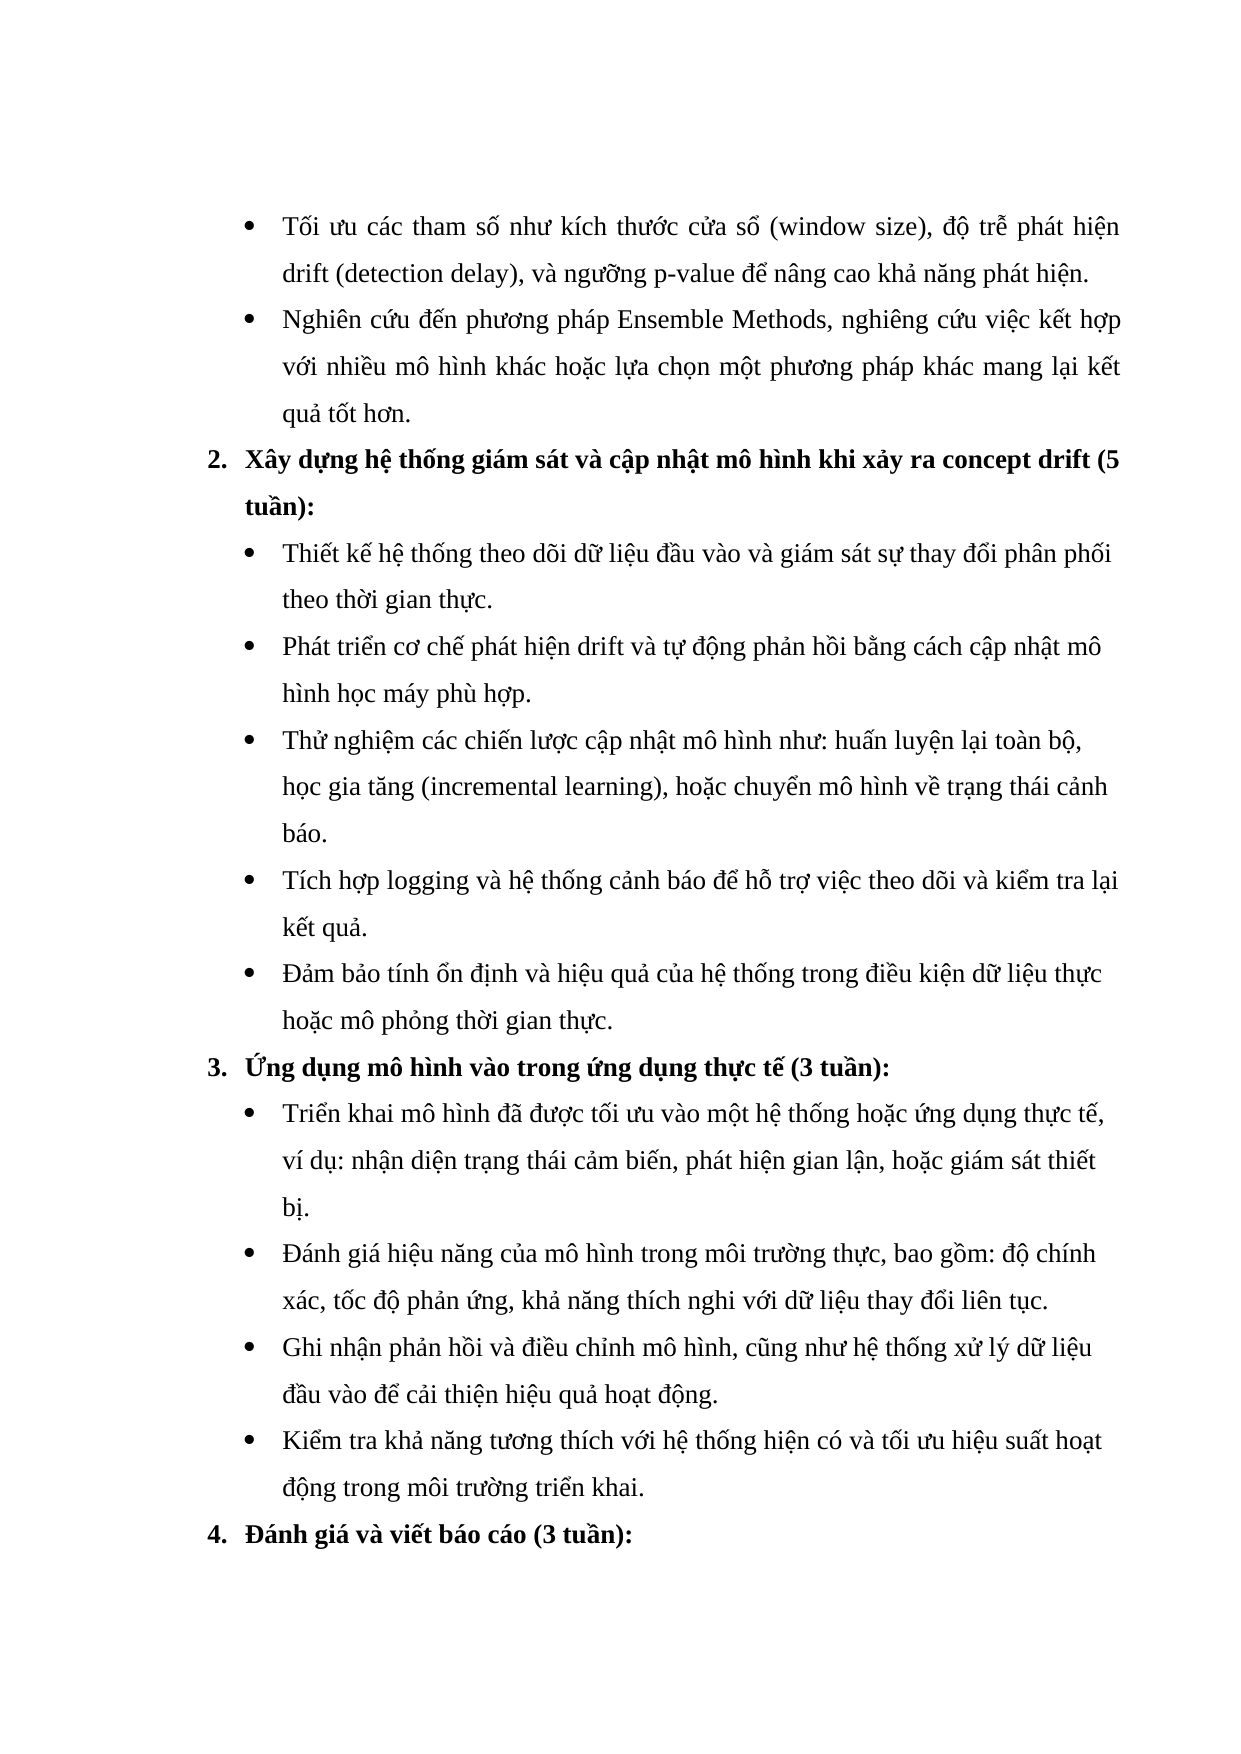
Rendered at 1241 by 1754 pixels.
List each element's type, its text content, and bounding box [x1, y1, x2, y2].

list Ứng dụng mô hình vào trong ứng dụng thực tế (3 tuần): [207, 1051, 1122, 1082]
list Triển khai mô hình đã được tối ưu vào một hệ thống hoặc ứng dụng thực tế, ví dụ: nhận diện trạng thái cảm biến, phát hiện gian lận, hoặc giám sát thiết bị. [244, 1097, 1122, 1222]
list Phát triển cơ chế phát hiện drift và tự động phản hồi bằng cách cập nhật mô hình học máy phù hợp. [244, 630, 1122, 708]
list Đánh giá hiệu năng của mô hình trong môi trường thực, bao gồm: độ chính xác, tốc độ phản ứng, khả năng thích nghi với dữ liệu thay đổi liên tục. [244, 1237, 1122, 1315]
list Xây dựng hệ thống giám sát và cập nhật mô hình khi xảy ra concept drift (5 tuần): [207, 443, 1122, 521]
list Đánh giá và viết báo cáo (3 tuần): [207, 1518, 1122, 1549]
list Tối ưu các tham số như kích thước cửa sổ (window size), độ trễ phát hiện drift (detection delay), và ngưỡng p-value để nâng cao khả năng phát hiện. [244, 210, 1122, 288]
list Ghi nhận phản hồi và điều chỉnh mô hình, cũng như hệ thống xử lý dữ liệu đầu vào để cải thiện hiệu quả hoạt động. [244, 1331, 1122, 1409]
list Nghiên cứu đến phương pháp Ensemble Methods, nghiêng cứu việc kết hợp với nhiều mô hình khác hoặc lựa chọn một phương pháp khác mang lại kết quả tốt hơn. [244, 303, 1122, 428]
list Tích hợp logging và hệ thống cảnh báo để hỗ trợ việc theo dõi và kiểm tra lại kết quả. [244, 864, 1122, 942]
list Thiết kế hệ thống theo dõi dữ liệu đầu vào và giám sát sự thay đổi phân phối theo thời gian thực. [244, 537, 1122, 615]
list Thử nghiệm các chiến lược cập nhật mô hình như: huấn luyện lại toàn bộ, học gia tăng (incremental learning), hoặc chuyển mô hình về trạng thái cảnh báo. [244, 724, 1122, 848]
list Đảm bảo tính ổn định và hiệu quả của hệ thống trong điều kiện dữ liệu thực hoặc mô phỏng thời gian thực. [244, 957, 1122, 1035]
list Kiểm tra khả năng tương thích với hệ thống hiện có và tối ưu hiệu suất hoạt động trong môi trường triển khai. [244, 1424, 1122, 1502]
